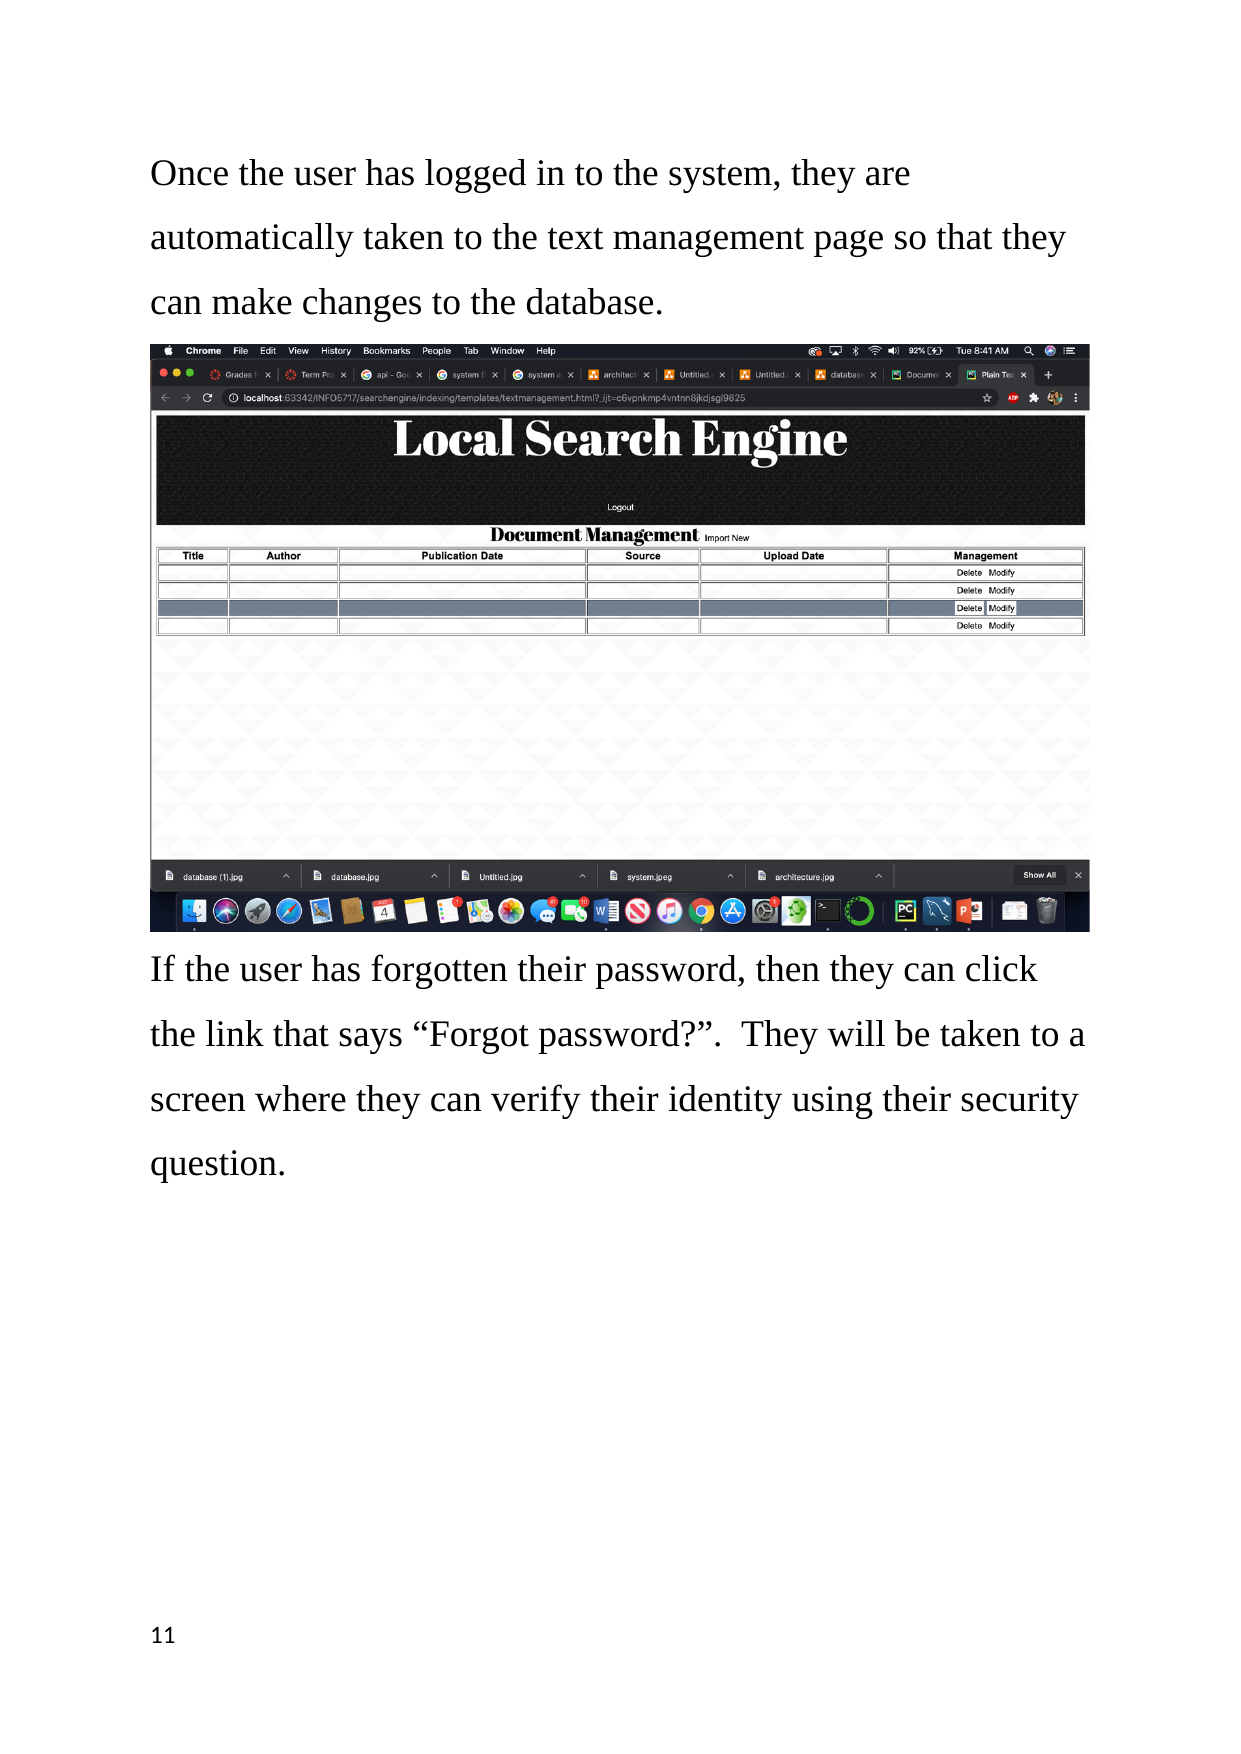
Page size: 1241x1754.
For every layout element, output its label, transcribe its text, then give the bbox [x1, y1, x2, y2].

text If the user has forgotten their password, then they can click the link that says “Forgot password?”. They will be taken to a screen where they can verify their identity using their security question. [150, 947, 1090, 1184]
picture [150, 344, 1090, 932]
text Once the user has logged in to the system, they are automatically taken to the text management page so that they can make changes to the database. [150, 150, 1090, 322]
